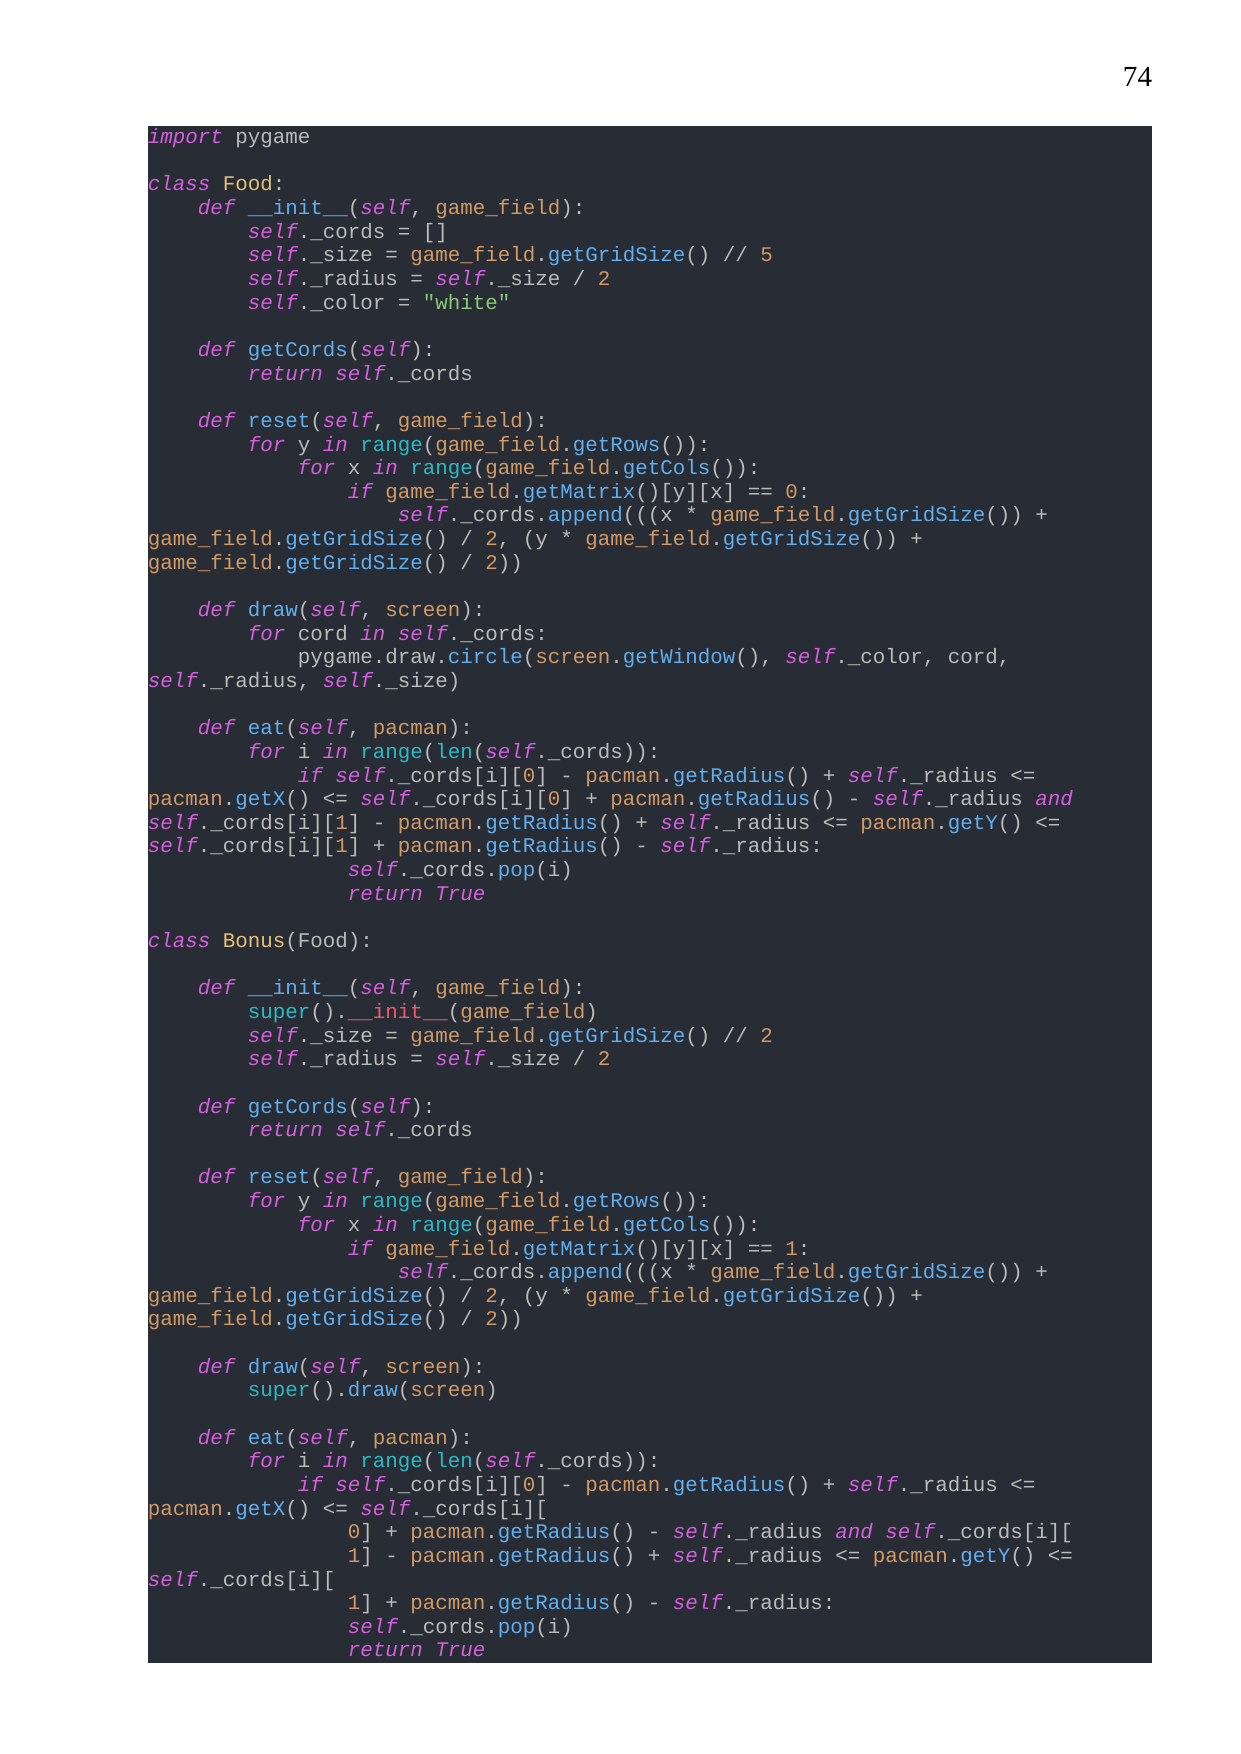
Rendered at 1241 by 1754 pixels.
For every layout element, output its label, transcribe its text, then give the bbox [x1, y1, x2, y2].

text import pygame class Food: def __init__(self, game_field): self._cords = [] self._size = game_field.getGridSize() // 5 self._radius = self._size / 2 self._color = "white" def getCords(self): return self._cords def reset(self, game_field): for y in range(game_field.getRows()): for x in range(game_field.getCols()): if game_field.getMatrix()[y][x] == 0: self._cords.append(((x * game_field.getGridSize()) + game_field.getGridSize() / 2, (y * game_field.getGridSize()) + game_field.getGridSize() / 2)) def draw(self, screen): for cord in self._cords: pygame.draw.circle(screen.getWindow(), self._color, cord, self._radius, self._size) def eat(self, pacman): for i in range(len(self._cords)): if self._cords[i][0] - pacman.getRadius() + self._radius <= pacman.getX() <= self._cords[i][0] + pacman.getRadius() - self._radius and self._cords[i][1] - pacman.getRadius() + self._radius <= pacman.getY() <= self._cords[i][1] + pacman.getRadius() - self._radius: self._cords.pop(i) return True class Bonus(Food): def __init__(self, game_field): super().__init__(game_field) self._size = game_field.getGridSize() // 2 self._radius = self._size / 2 def getCords(self): return self._cords def reset(self, game_field): for y in range(game_field.getRows()): for x in range(game_field.getCols()): if game_field.getMatrix()[y][x] == 1: self._cords.append(((x * game_field.getGridSize()) + game_field.getGridSize() / 2, (y * game_field.getGridSize()) + game_field.getGridSize() / 2)) def draw(self, screen): super().draw(screen) def eat(self, pacman): for i in range(len(self._cords)): if self._cords[i][0] - pacman.getRadius() + self._radius <= pacman.getX() <= self._cords[i][ 0] + pacman.getRadius() - self._radius and self._cords[i][ 1] - pacman.getRadius() + self._radius <= pacman.getY() <= self._cords[i][ 1] + pacman.getRadius() - self._radius: self._cords.pop(i) return True [148, 126, 1152, 1663]
